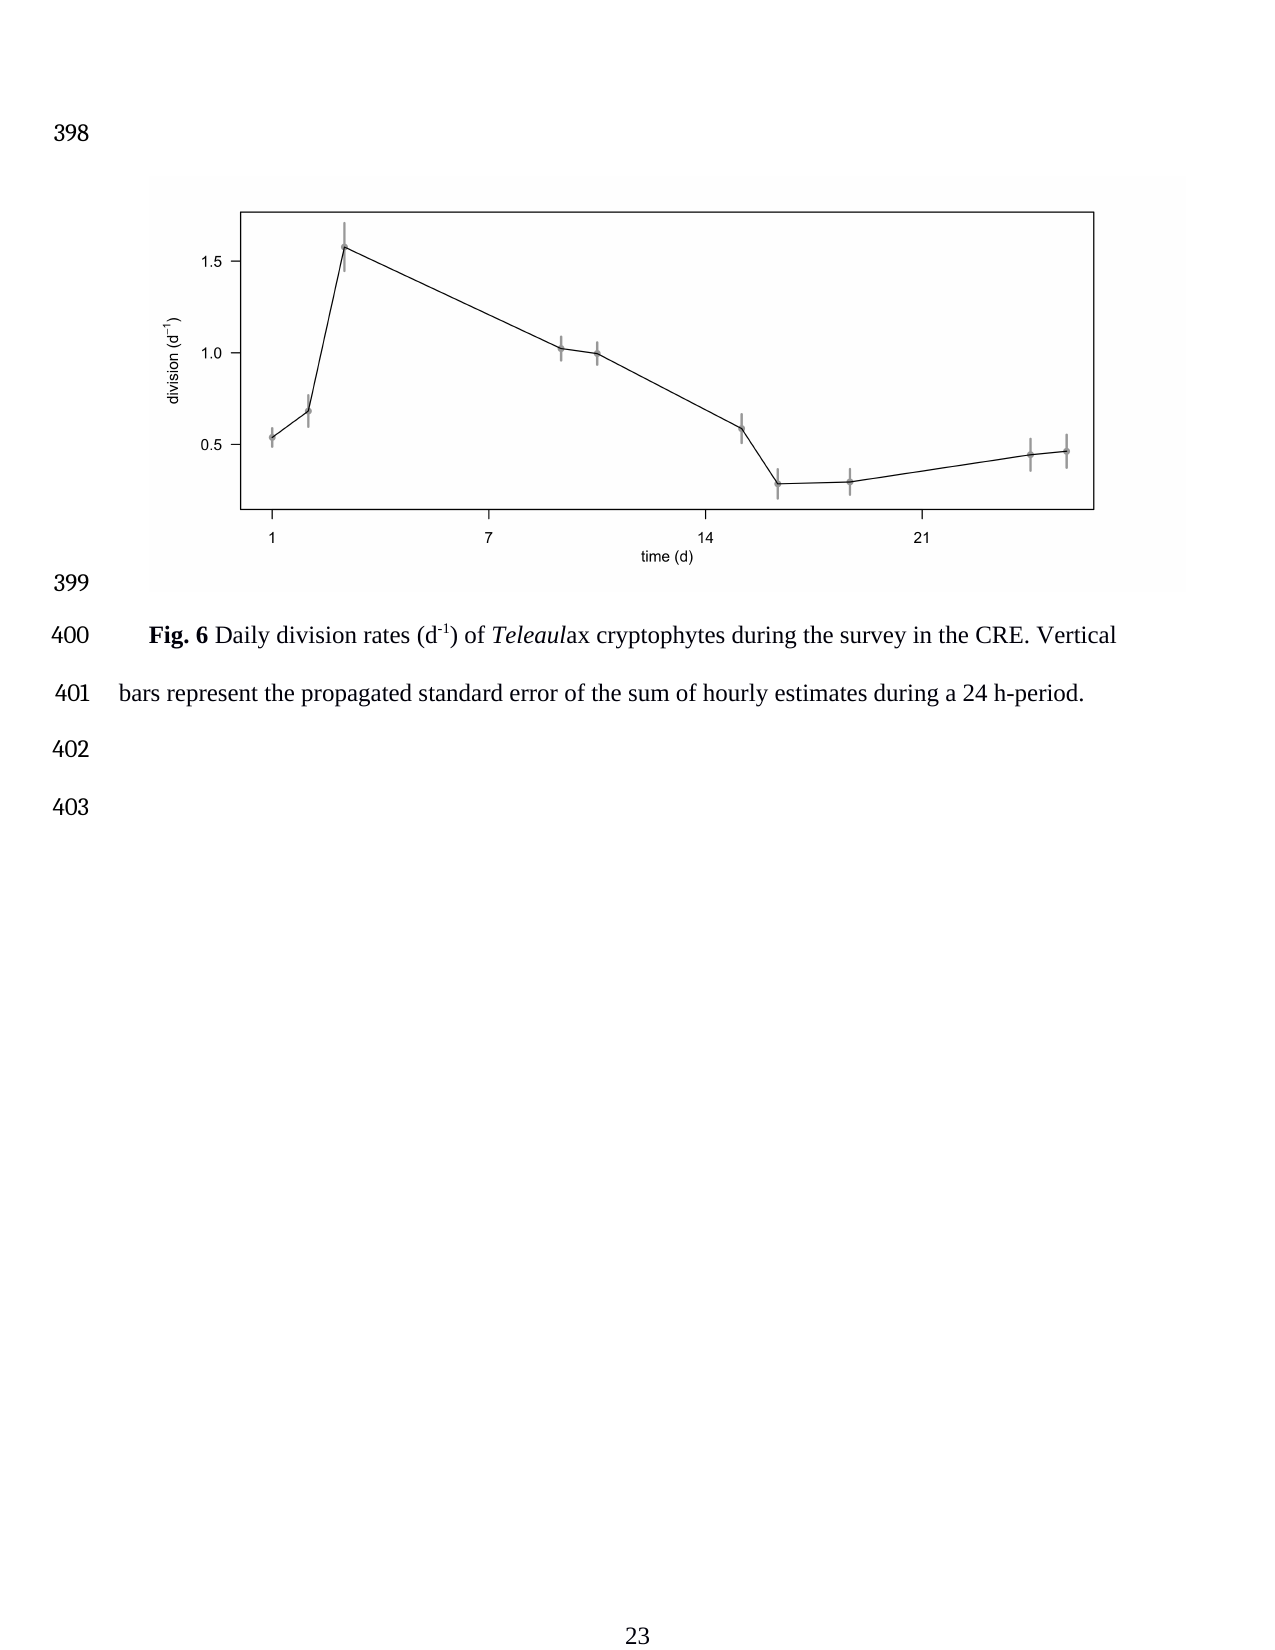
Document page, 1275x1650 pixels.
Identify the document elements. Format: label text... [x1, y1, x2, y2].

text Fig. 6 Daily division rates (d-1) of Teleaulax cryptophytes during the survey in the CRE. Vertical bars represent the propagated standard error of the sum of hourly estimates during a 24 h-period. [118, 620, 1156, 706]
picture [148, 176, 1186, 592]
